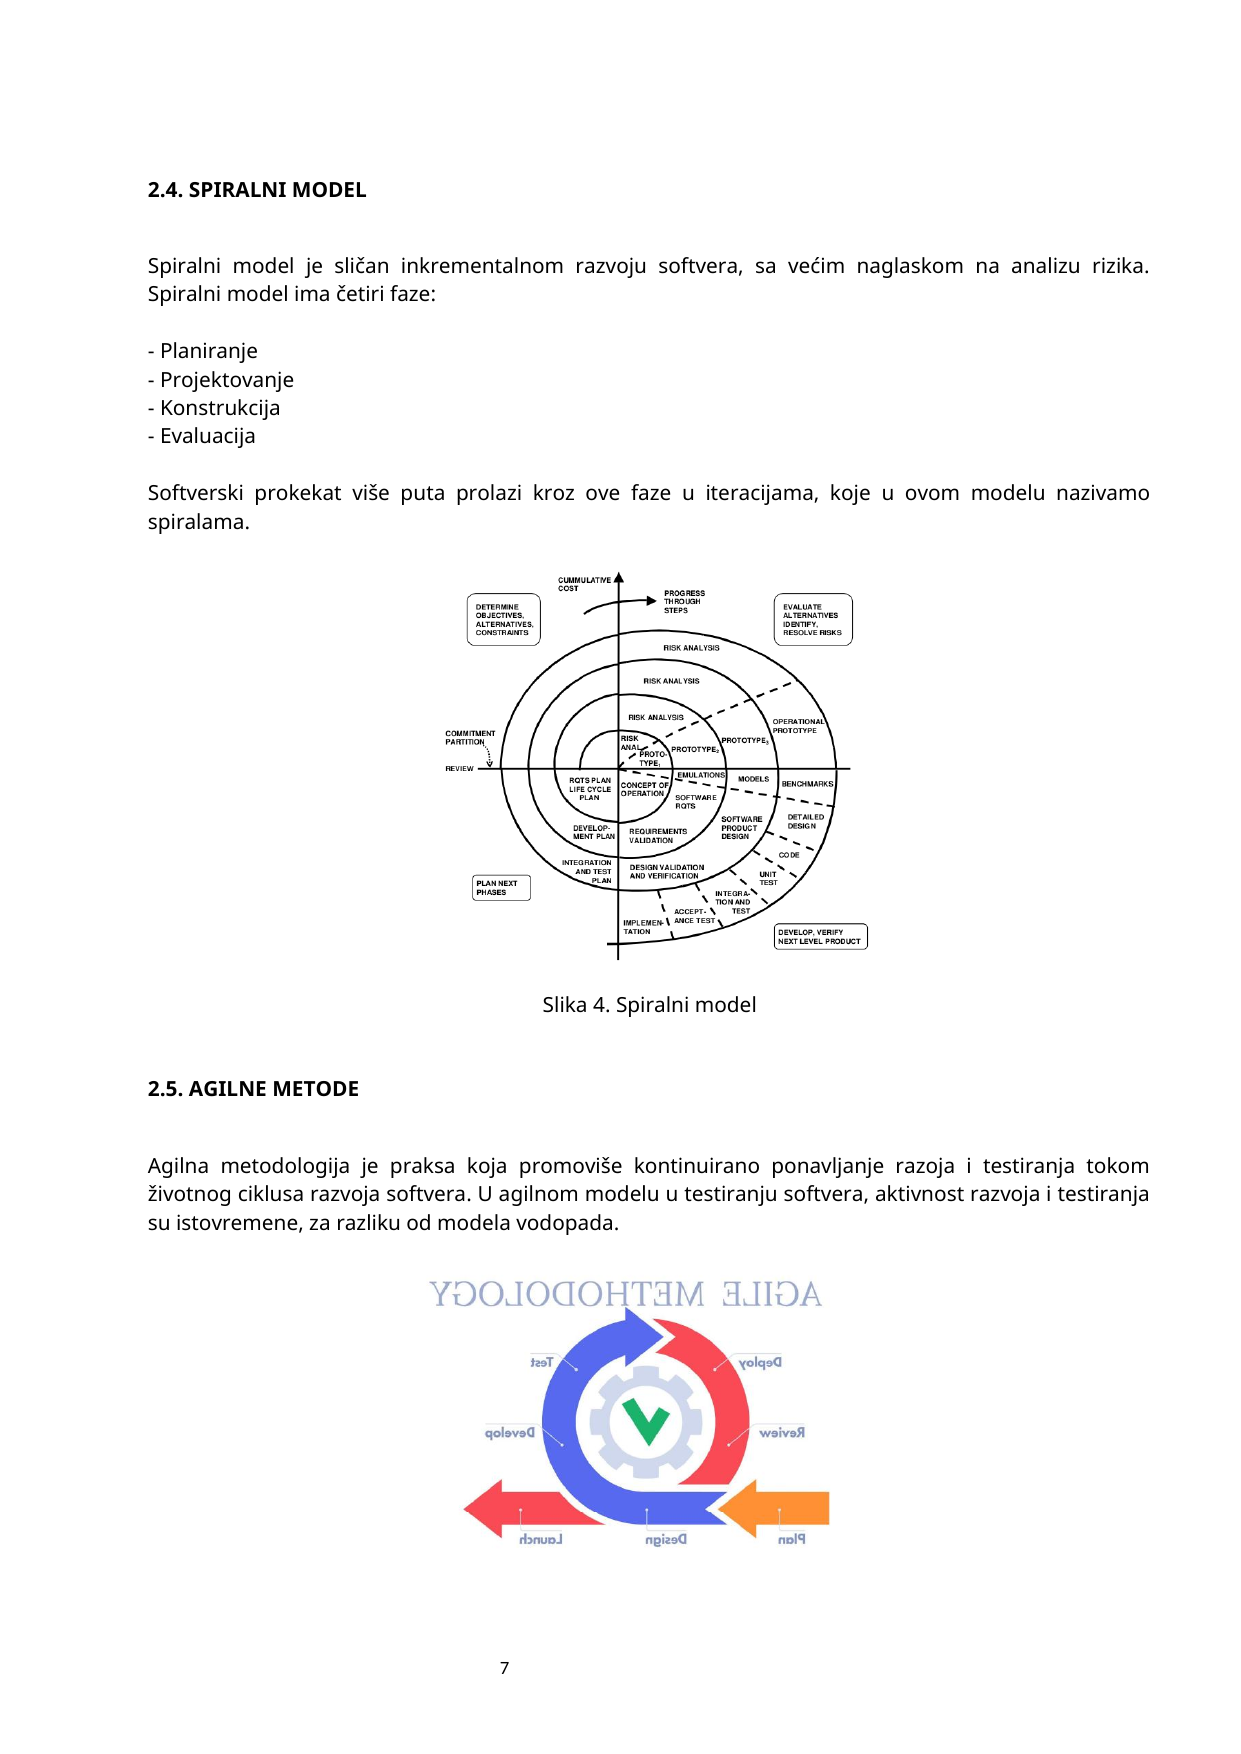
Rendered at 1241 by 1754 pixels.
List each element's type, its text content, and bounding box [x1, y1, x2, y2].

list Agilna metodologija je praksa koja promoviše kontinuirano ponavljanje razoja i testiranja tokom životnog ciklusa razvoja softvera. U agilnom modelu u testiranju softvera, aktivnost razvoja i testiranja su istovremene, za razliku od modela vodopada. [148, 1151, 1152, 1236]
list Slika 4. Spiralni model [148, 991, 1152, 1019]
list - Projektovanje [148, 365, 1152, 393]
list Spiralni model je sličan inkrementalnom razvoju softvera, sa većim naglaskom na analizu rizika. Spiralni model ima četiri faze: - Planiranje [148, 251, 1152, 365]
list - Konstrukcija [148, 393, 1152, 422]
picture [401, 563, 898, 963]
subtitle SPIRALNI MODEL [148, 175, 1152, 203]
list - Evaluacija [148, 422, 1152, 450]
list Softverski prokekat više puta prolazi kroz ove faze u iteracijama, koje u ovom modelu nazivamo spiralama. [148, 478, 1152, 535]
picture [392, 1264, 907, 1554]
subtitle AGILNE METODE [148, 1074, 1152, 1103]
